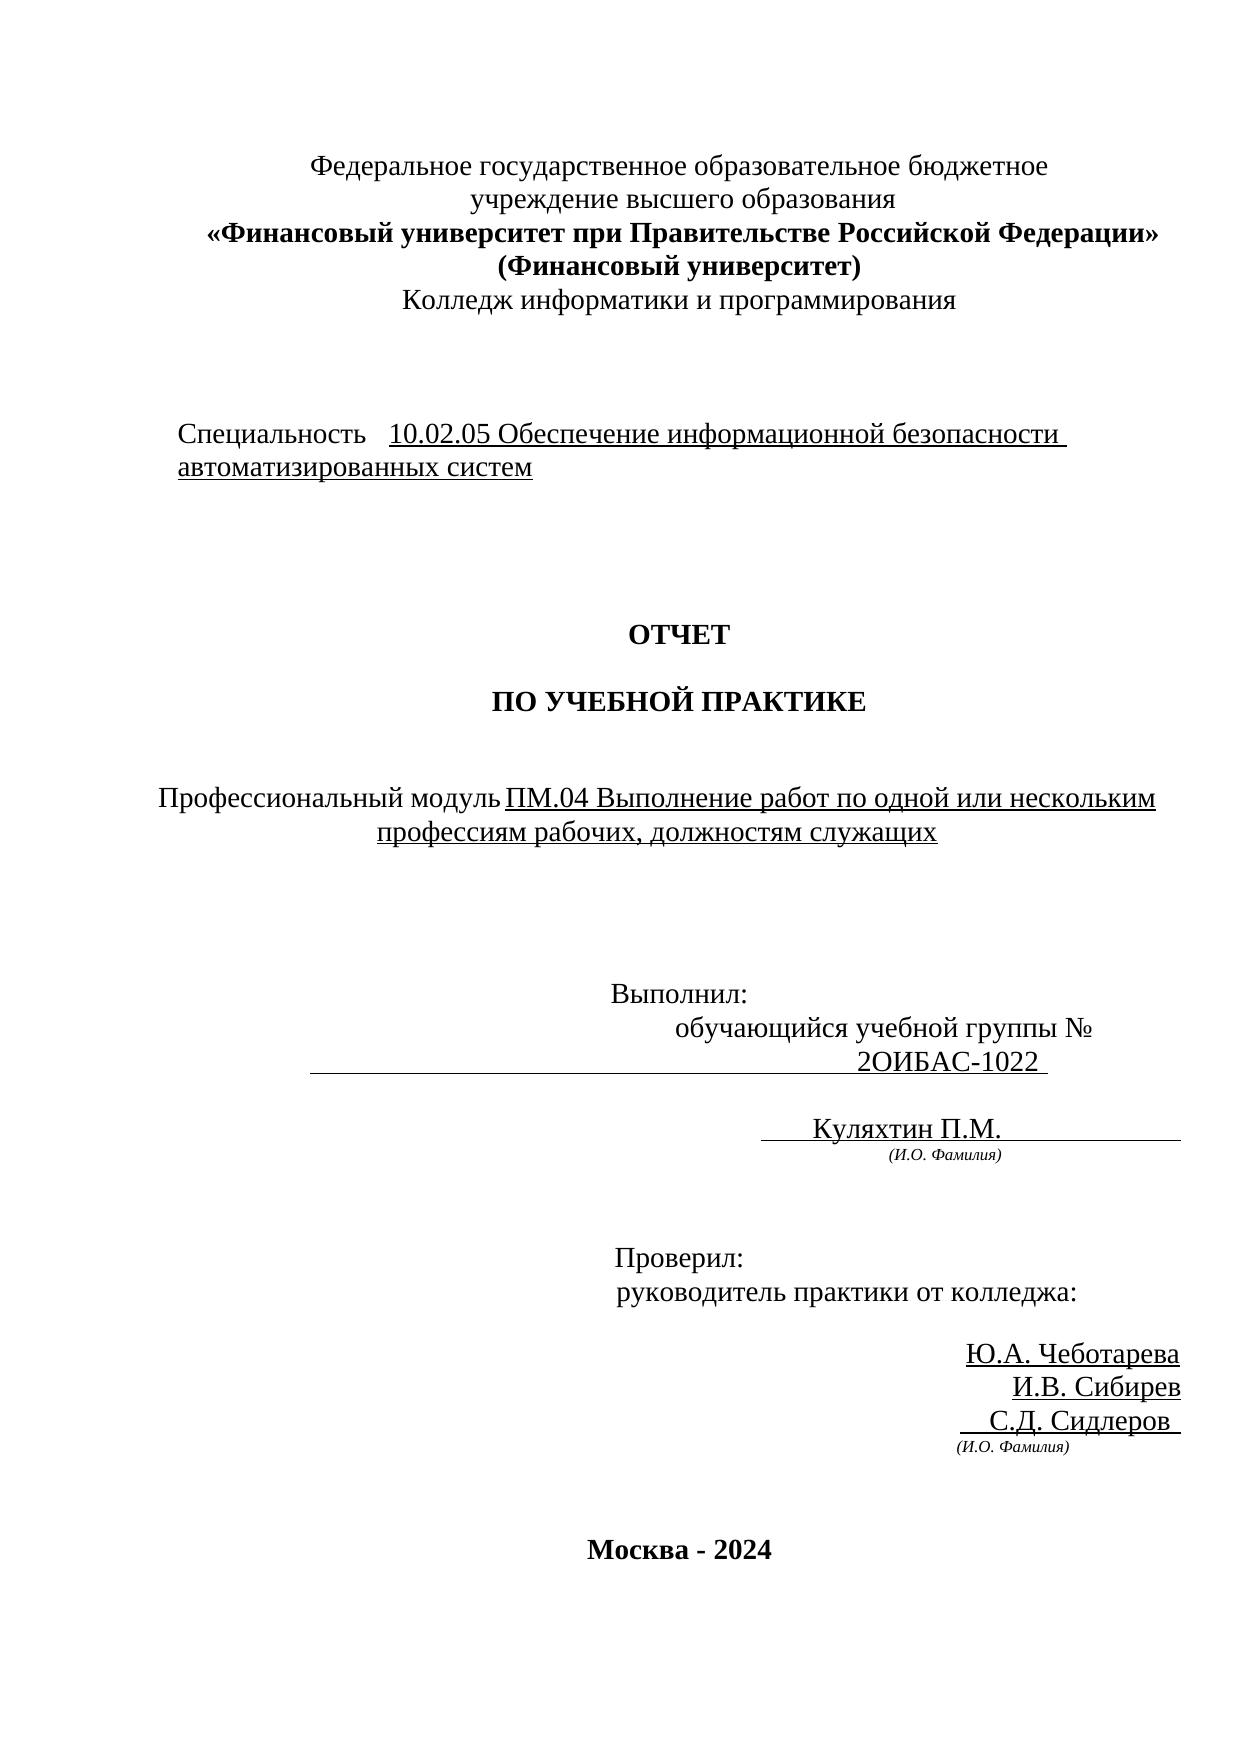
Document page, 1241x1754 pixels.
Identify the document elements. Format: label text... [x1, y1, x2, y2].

text обучающийся учебной группы № 2ОИБАС-1022 [177, 1010, 1181, 1077]
text (И.О. Фамилия) [177, 1144, 1181, 1178]
text Ю.А. Чеботарева [177, 1336, 1181, 1369]
text Куляхтин П.М. [177, 1111, 1181, 1144]
text учреждение высшего образования [177, 181, 1181, 215]
text «Финансовый университет при Правительстве Российской Федерации» [177, 215, 1181, 248]
text С.Д. Сидлеров [177, 1403, 1181, 1437]
text Колледж информатики и программирования [177, 282, 1181, 315]
text (Финансовый университет) [177, 248, 1181, 282]
text ОТЧЕТ [177, 617, 1181, 651]
text ПО УЧЕБНОЙ ПРАКТИКЕ [177, 684, 1181, 718]
text Выполнил: [177, 977, 1181, 1010]
text руководитель практики от колледжа: [177, 1274, 1181, 1307]
text (И.О. Фамилия) [693, 1437, 1181, 1470]
text И.В. Сибирев [177, 1369, 1181, 1403]
text Проверил: [177, 1240, 1181, 1274]
text Москва - 2024 [177, 1499, 1181, 1566]
text Федеральное государственное образовательное бюджетное [177, 148, 1181, 181]
text Профессиональный модуль ПМ.04 Выполнение работ по одной или нескольким профессиям рабочих, должностям служащих [133, 780, 1181, 847]
text Специальность 10.02.05 Обеспечение информационной безопасности автоматизированных систем [177, 416, 1181, 483]
